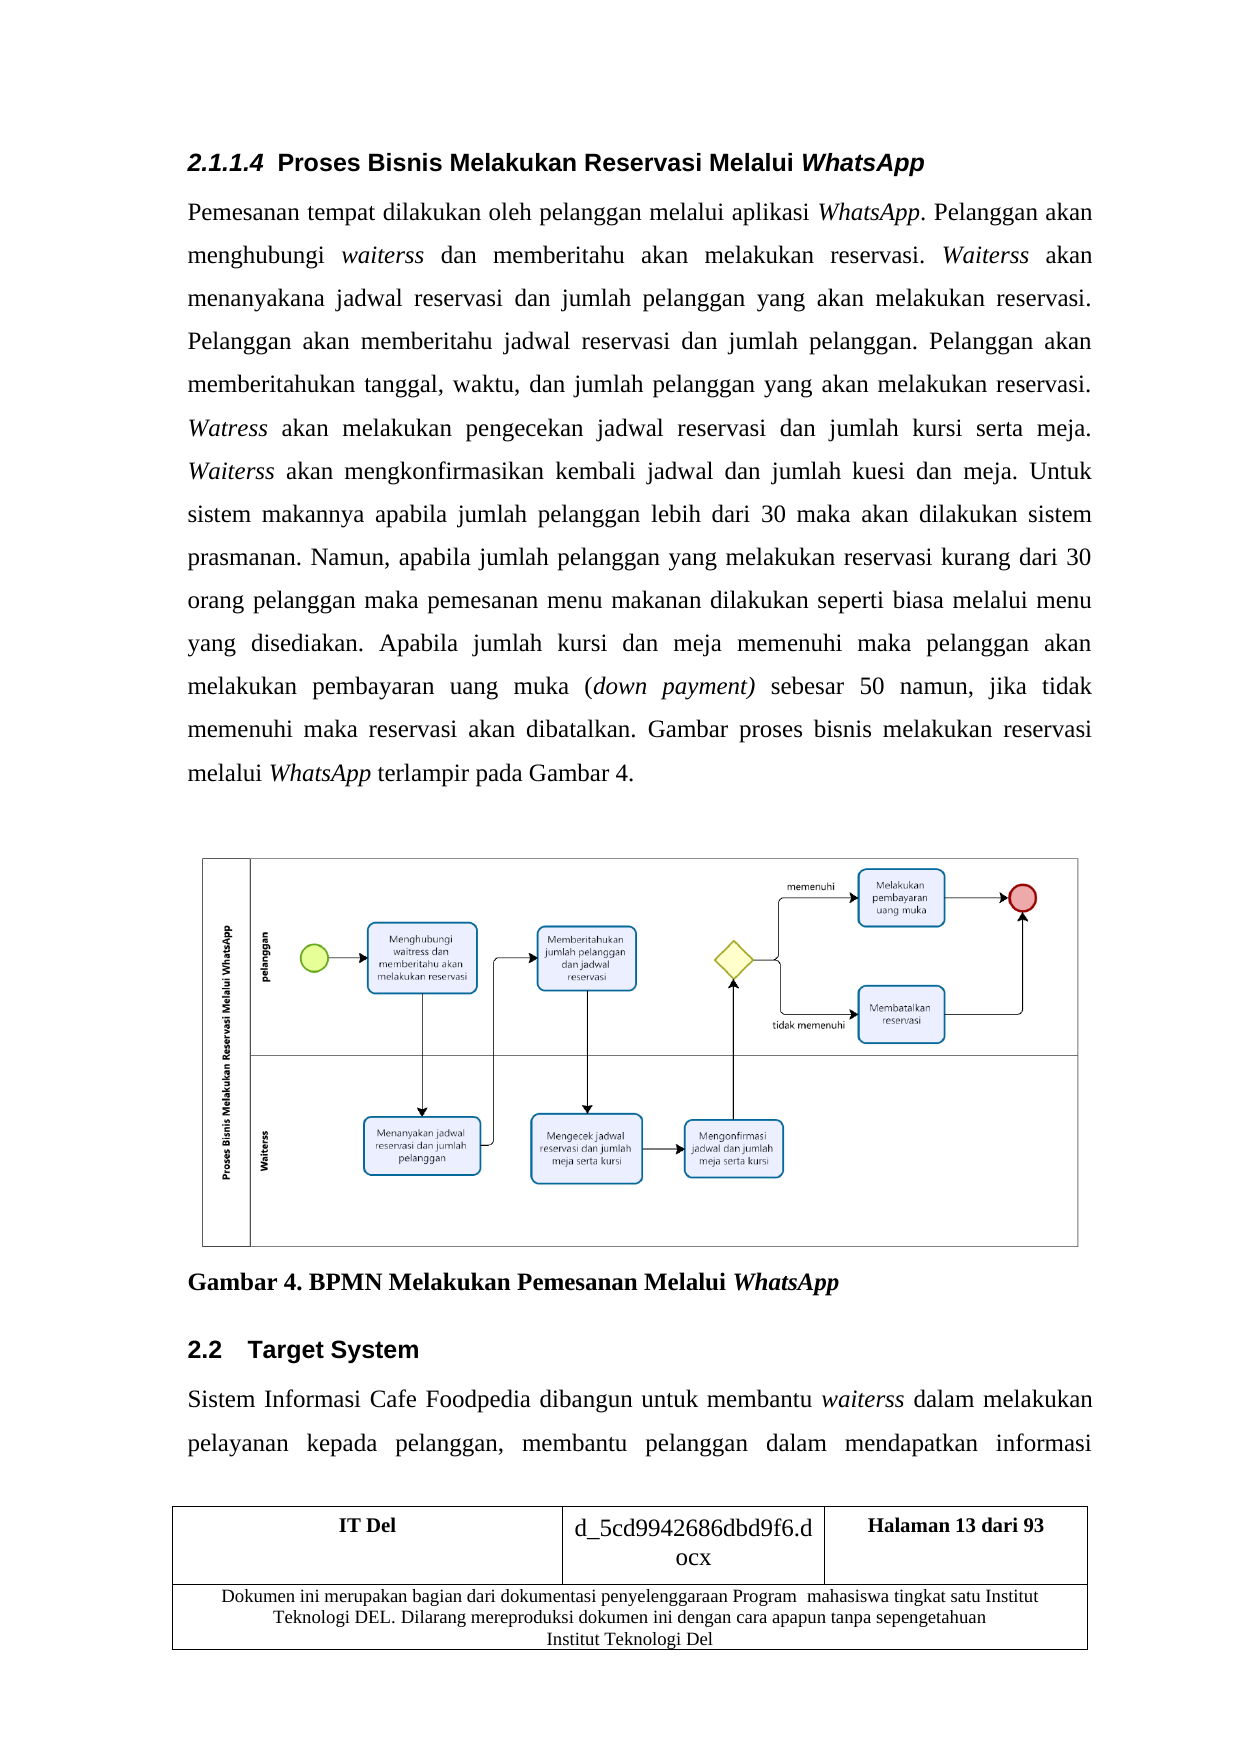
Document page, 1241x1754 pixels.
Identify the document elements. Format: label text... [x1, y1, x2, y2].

subtitle Proses Bisnis Melakukan Reservasi Melalui WhatsApp [187, 148, 1092, 176]
text Pemesanan tempat dilakukan oleh pelanggan melalui aplikasi WhatsApp. Pelanggan akan menghubungi waiterss dan memberitahu akan melakukan reservasi. Waiterss akan menanyakana jadwal reservasi dan jumlah pelanggan yang akan melakukan reservasi. Pelanggan akan memberitahu jadwal reservasi dan jumlah pelanggan. Pelanggan akan memberitahukan tanggal, waktu, dan jumlah pelanggan yang akan melakukan reservasi. Watress akan melakukan pengecekan jadwal reservasi dan jumlah kursi serta meja. Waiterss akan mengkonfirmasikan kembali jadwal dan jumlah kuesi dan meja. Untuk sistem makannya apabila jumlah pelanggan lebih dari 30 maka akan dilakukan sistem prasmanan. Namun, apabila jumlah pelanggan yang melakukan reservasi kurang dari 30 orang pelanggan maka pemesanan menu makanan dilakukan seperti biasa melalui menu yang disediakan. Apabila jumlah kursi dan meja memenuhi maka pelanggan akan melakukan pembayaran uang muka (down payment) sebesar 50 namun, jika tidak memenuhi maka reservasi akan dibatalkan. Gambar proses bisnis melakukan reservasi melalui WhatsApp terlampir pada Gambar 4. [187, 197, 1092, 786]
subtitle Target System [187, 1335, 1092, 1364]
picture [187, 843, 1093, 1253]
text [187, 1384, 1092, 1456]
text Gambar 4. BPMN Melakukan Pemesanan Melalui WhatsApp [187, 1253, 1092, 1296]
